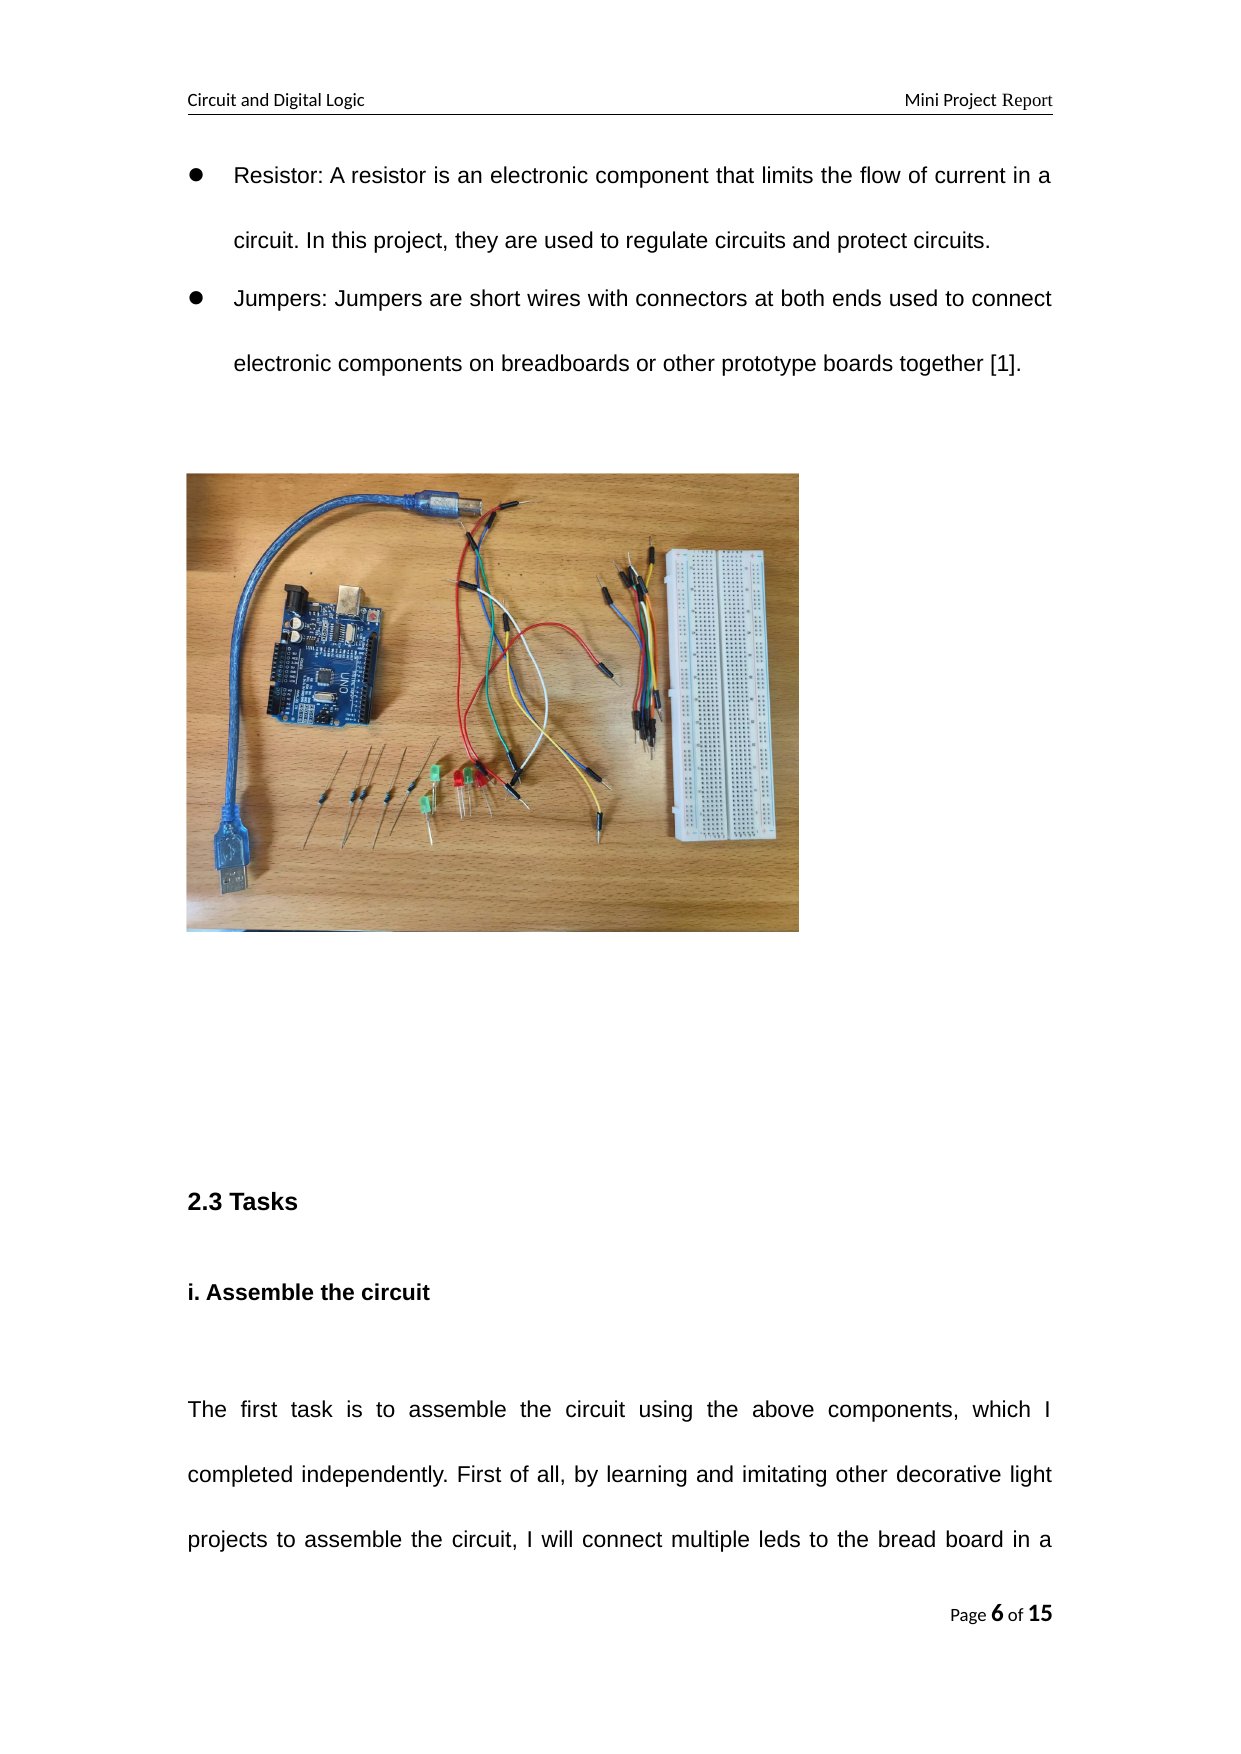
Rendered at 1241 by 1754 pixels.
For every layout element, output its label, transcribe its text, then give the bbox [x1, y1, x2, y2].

subtitle 2.3 Tasks [187, 1185, 1053, 1217]
picture [187, 474, 798, 932]
text i. Assemble the circuit [187, 1275, 1053, 1308]
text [187, 1393, 1053, 1556]
list Jumpers: Jumpers are short wires with connectors at both ends used to connect electronic components on breadboards or other prototype boards together [1]. [187, 282, 1053, 380]
list Resistor: A resistor is an electronic component that limits the flow of current in a circuit. In this project, they are used to regulate circuits and protect circuits. [187, 158, 1053, 256]
